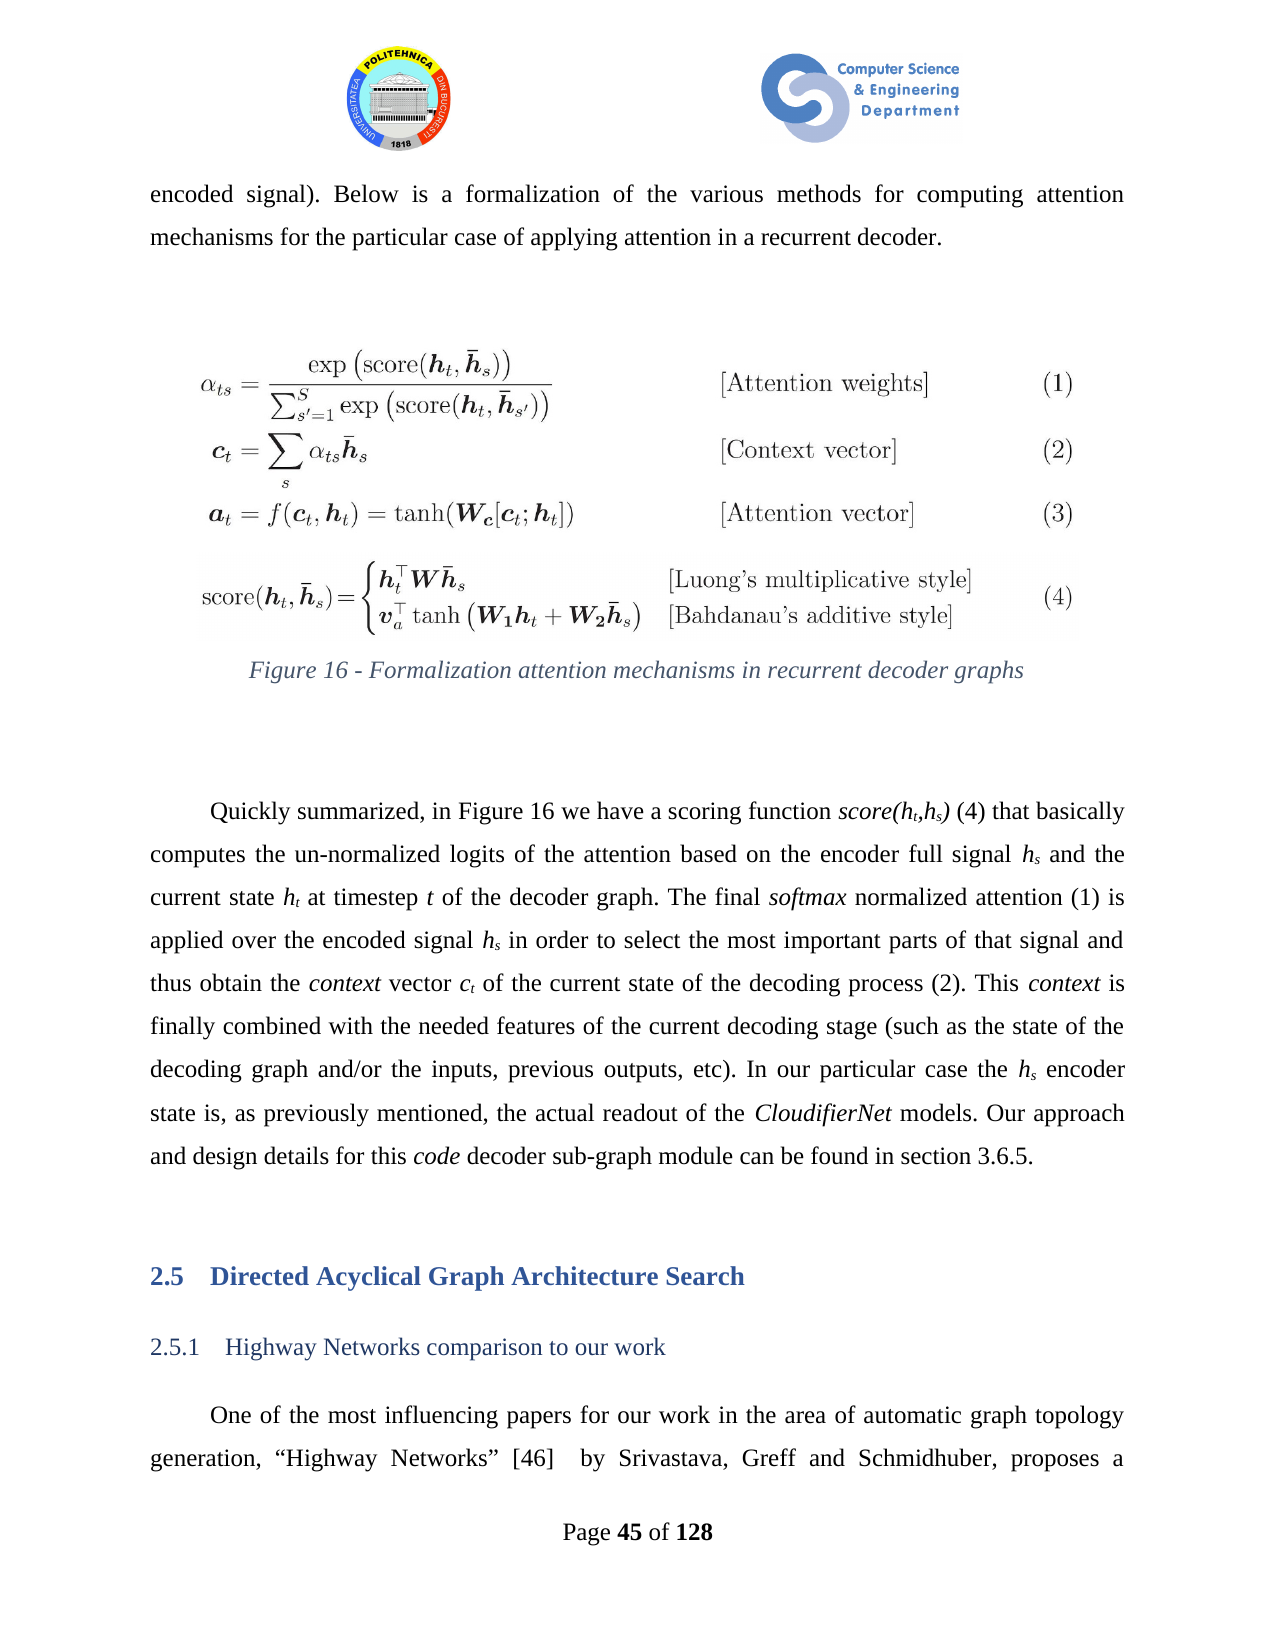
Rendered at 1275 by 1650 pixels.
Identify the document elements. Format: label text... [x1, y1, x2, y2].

text Quickly summarized, in Figure 16 we have a scoring function score(ht,hs) (4) that basically computes the un-normalized logits of the attention based on the encoder full signal hs and the current state ht at timestep t of the decoder graph. The final softmax normalized attention (1) is applied over the encoded signal hs in order to select the most important parts of that signal and thus obtain the context vector ct of the current state of the decoding process (2). This context is finally combined with the needed features of the current decoding stage (such as the state of the decoding graph and/or the inputs, previous outputs, etc). In our particular case the hs encoder state is, as previously mentioned, the actual readout of the CloudifierNet models. Our approach and design details for this code decoder sub-graph module can be found in section 3.6.4. [150, 796, 1125, 1169]
picture [760, 53, 963, 144]
subtitle Directed Acyclical Graph Architecture Search [150, 1260, 1125, 1292]
picture [196, 552, 1079, 641]
table_header Figure 16 - Formalization attention mechanisms in recurrent decoder graphs [118, 342, 1157, 736]
picture [346, 46, 451, 151]
picture [199, 341, 1076, 538]
subtitle Highway Networks comparison to our work [150, 1332, 1125, 1361]
